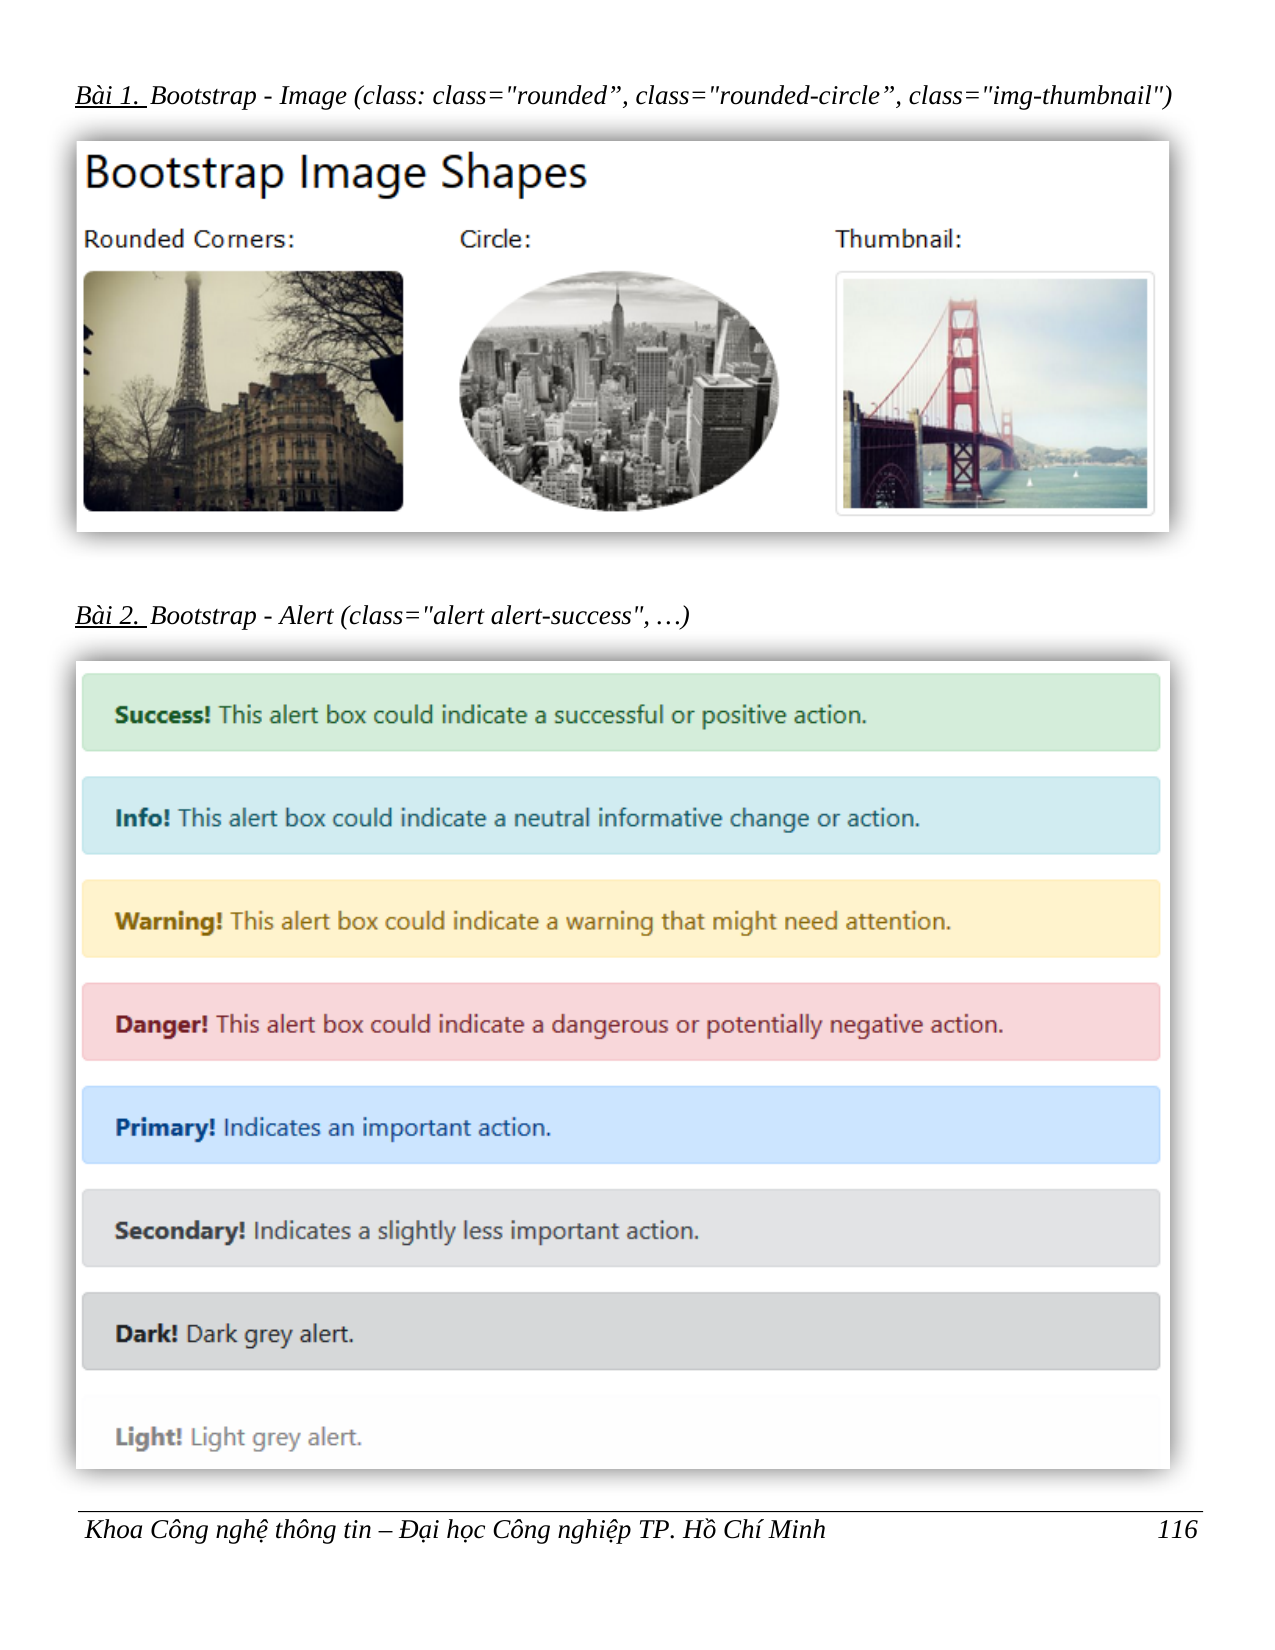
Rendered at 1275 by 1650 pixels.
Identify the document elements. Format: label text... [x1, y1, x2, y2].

subtitle Bootstrap - Alert (class="alert alert-success", …) [75, 599, 1200, 630]
subtitle Bootstrap - Image (class: class="rounded”, class="rounded-circle”, class="img-thumbnail") [75, 79, 1200, 110]
picture [76, 661, 1170, 1469]
picture [76, 141, 1170, 532]
